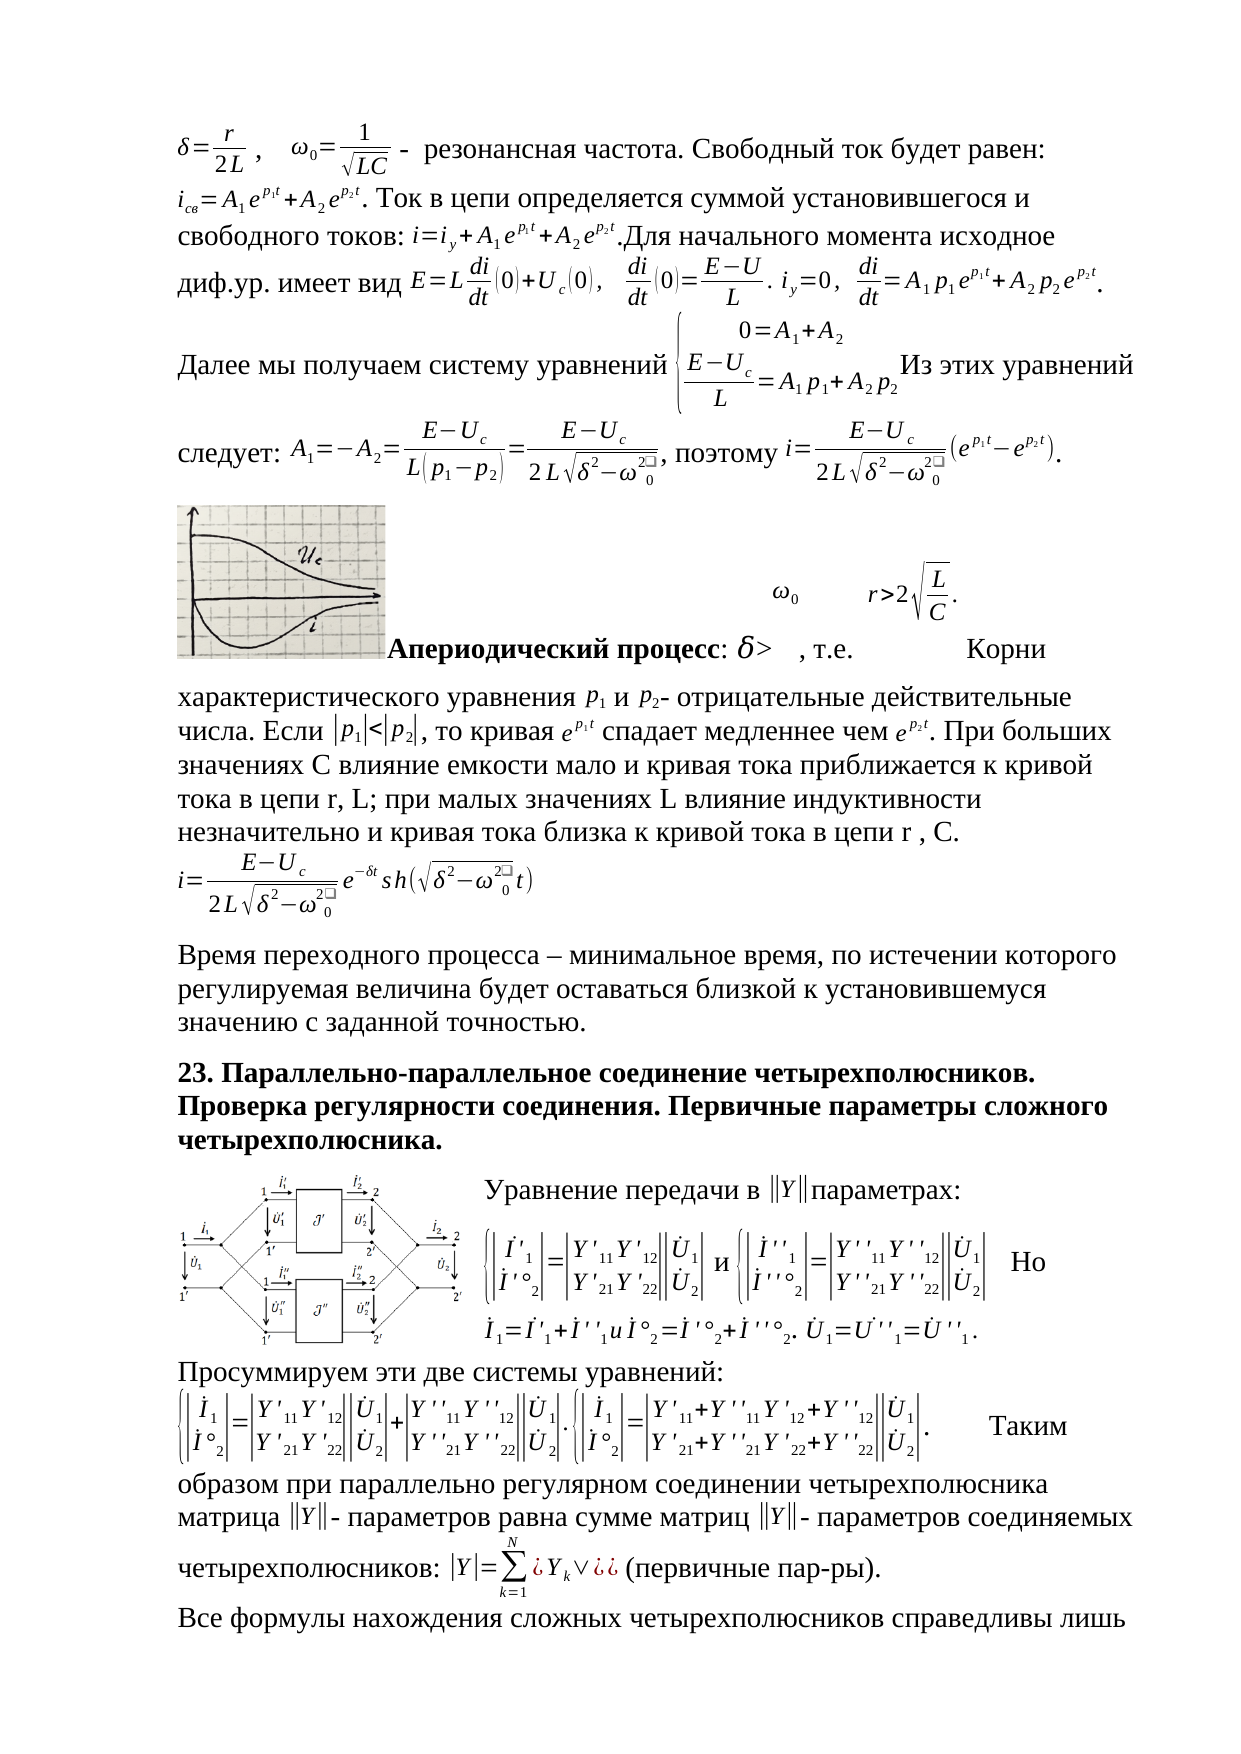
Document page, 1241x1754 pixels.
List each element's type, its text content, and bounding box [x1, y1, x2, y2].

text Время переходного процесса – минимальное время, по истечении которого регулируемая величина будет оставаться близкой к установившемуся значению с заданной точностью. [177, 937, 1152, 1038]
text Уравнение передачи в параметрах: [465, 1172, 1152, 1206]
text 23. Параллельно-параллельное соединение четырехполюсников. Проверка регулярности соединения. Первичные параметры сложного четырехполюсника. [177, 1055, 1152, 1155]
picture [177, 505, 386, 659]
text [177, 118, 1152, 489]
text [177, 1222, 1152, 1634]
text Апериодический процесс: 𝛿>, т.е. Корни характеристического уравнения и - отрицательные действительные числа. Если , то кривая спадает медленнее чем . При больших значениях C влияние емкости мало и кривая тока приближается к кривой тока в цепи r, L; при малых значениях L влияние индуктивности незначительно и кривая тока близка к кривой тока в цепи r , C. [177, 505, 1152, 921]
picture [176, 1171, 465, 1347]
